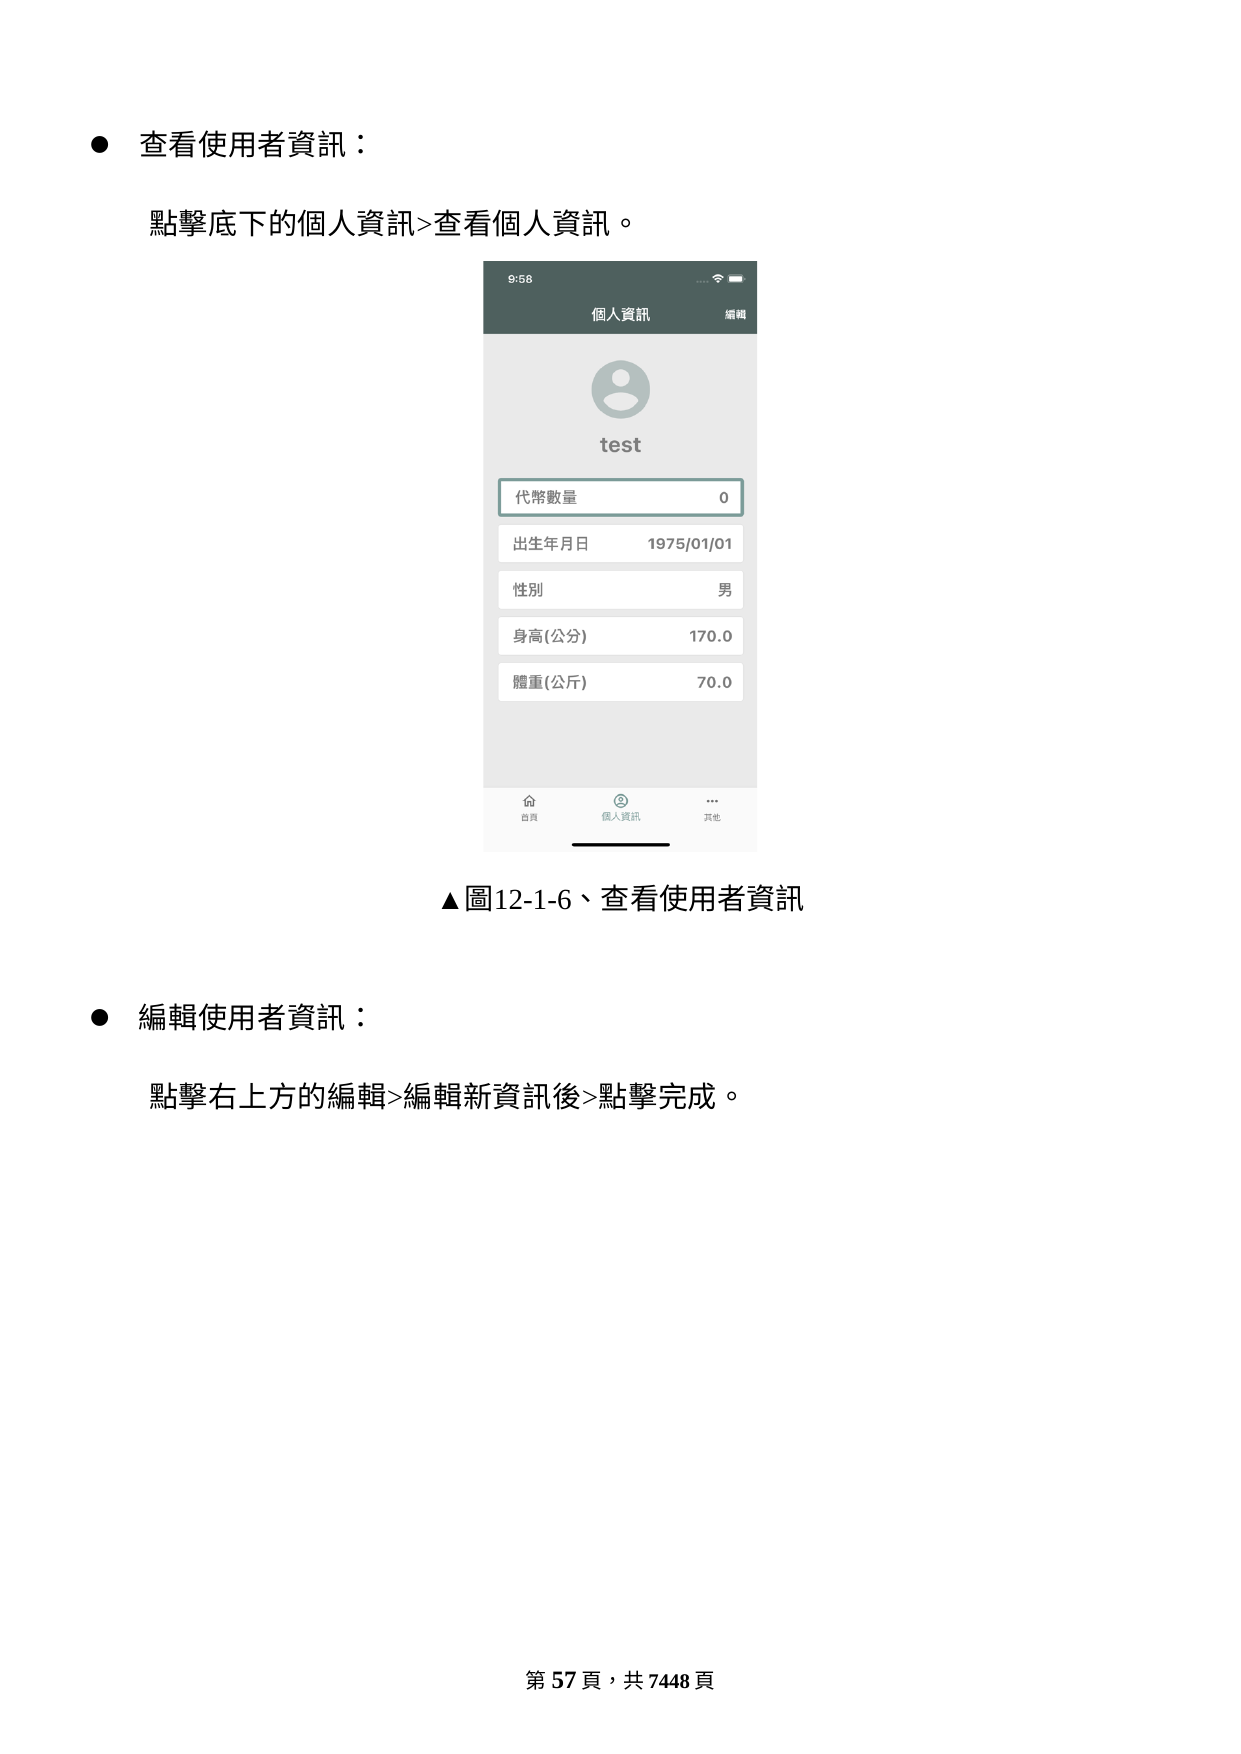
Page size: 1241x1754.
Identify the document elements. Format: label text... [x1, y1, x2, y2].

text 點擊右上方的編輯>編輯新資訊後>點擊完成。 [89, 1055, 1152, 1134]
list 編輯使用者資訊： [89, 976, 1152, 1055]
text 點擊底下的個人資訊>查看個人資訊。 [89, 182, 1152, 261]
list 查看使用者資訊： [89, 103, 1152, 182]
picture [483, 261, 758, 852]
